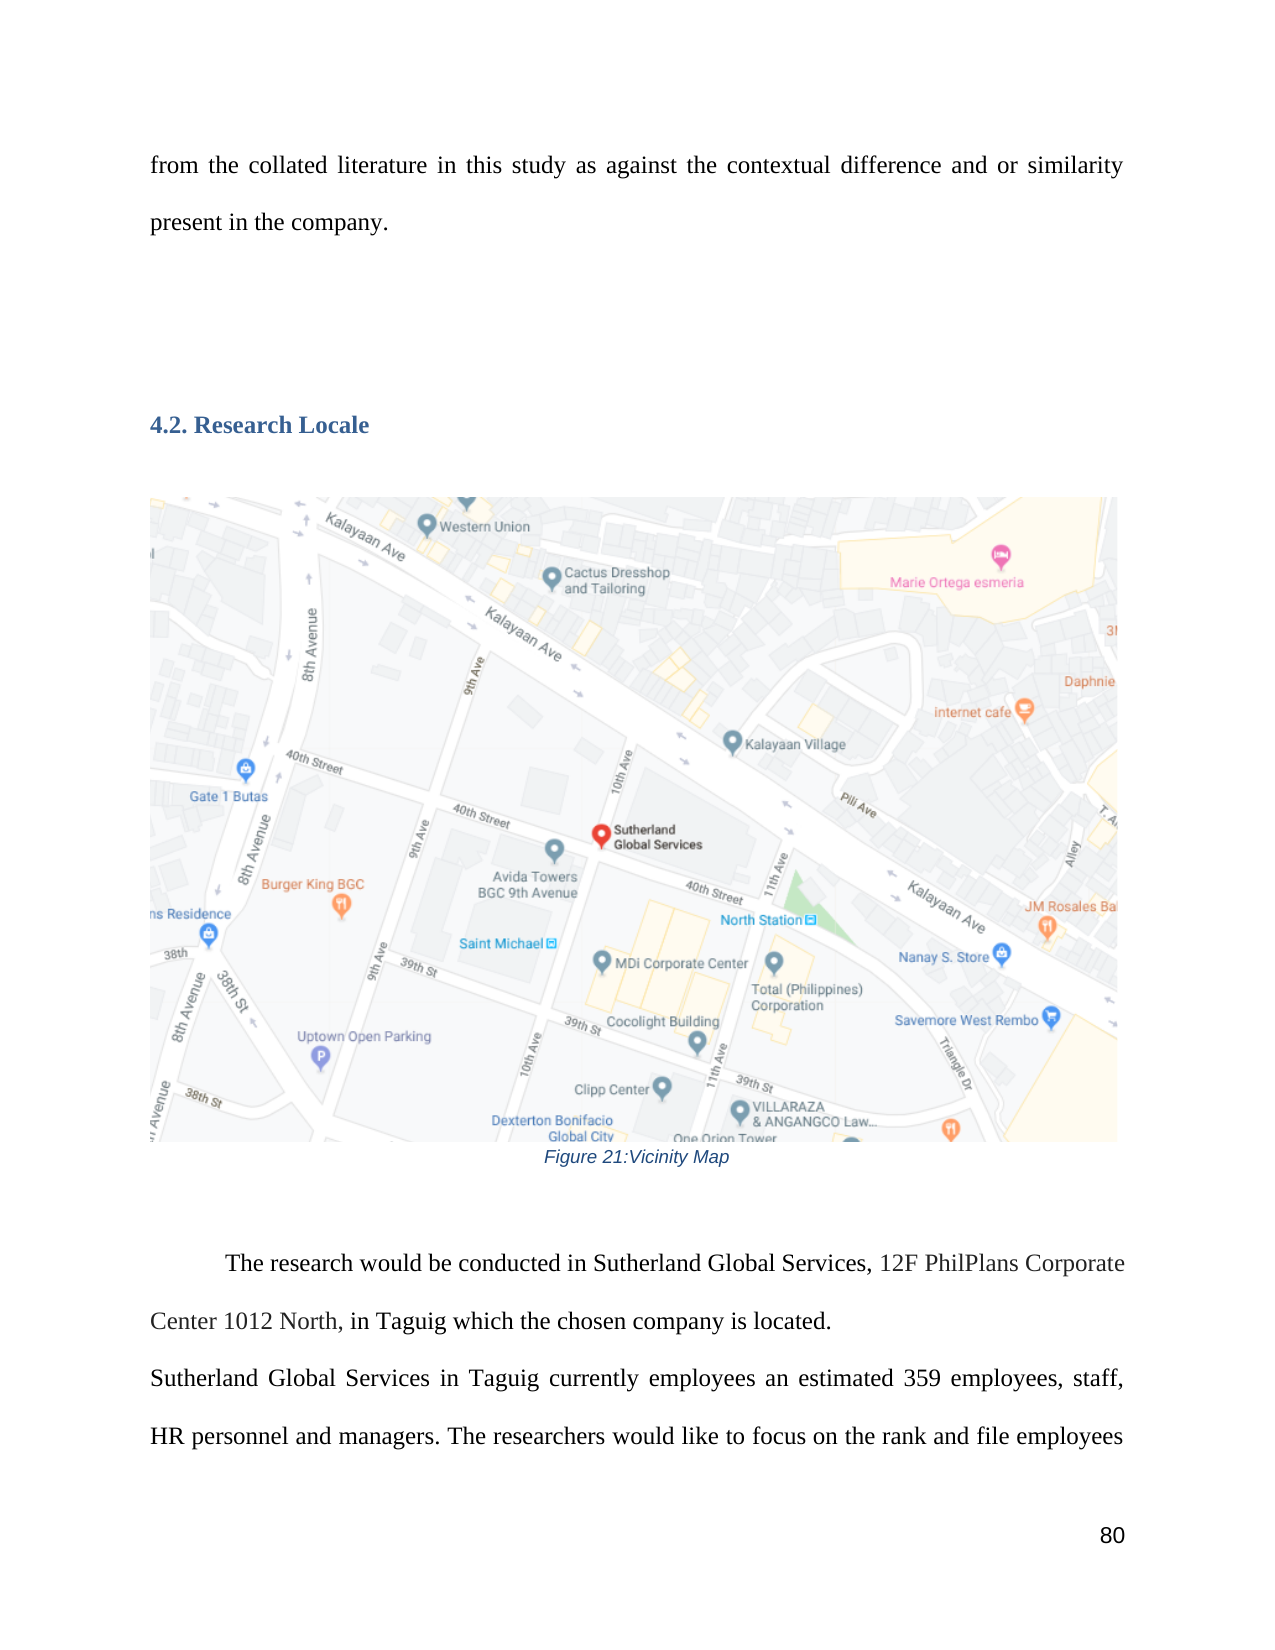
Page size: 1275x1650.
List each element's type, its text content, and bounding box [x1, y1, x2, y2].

subtitle 4.2. Research Locale [150, 410, 1125, 439]
text Figure 21:Vicinity Map [150, 1146, 1125, 1167]
picture [150, 497, 1118, 1142]
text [150, 150, 1125, 236]
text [150, 1363, 1125, 1449]
text The research would be conducted in Sutherland Global Services, 12F PhilPlans Corporate Center 1012 North, in Taguig which the chosen company is located. [150, 1248, 1125, 1334]
